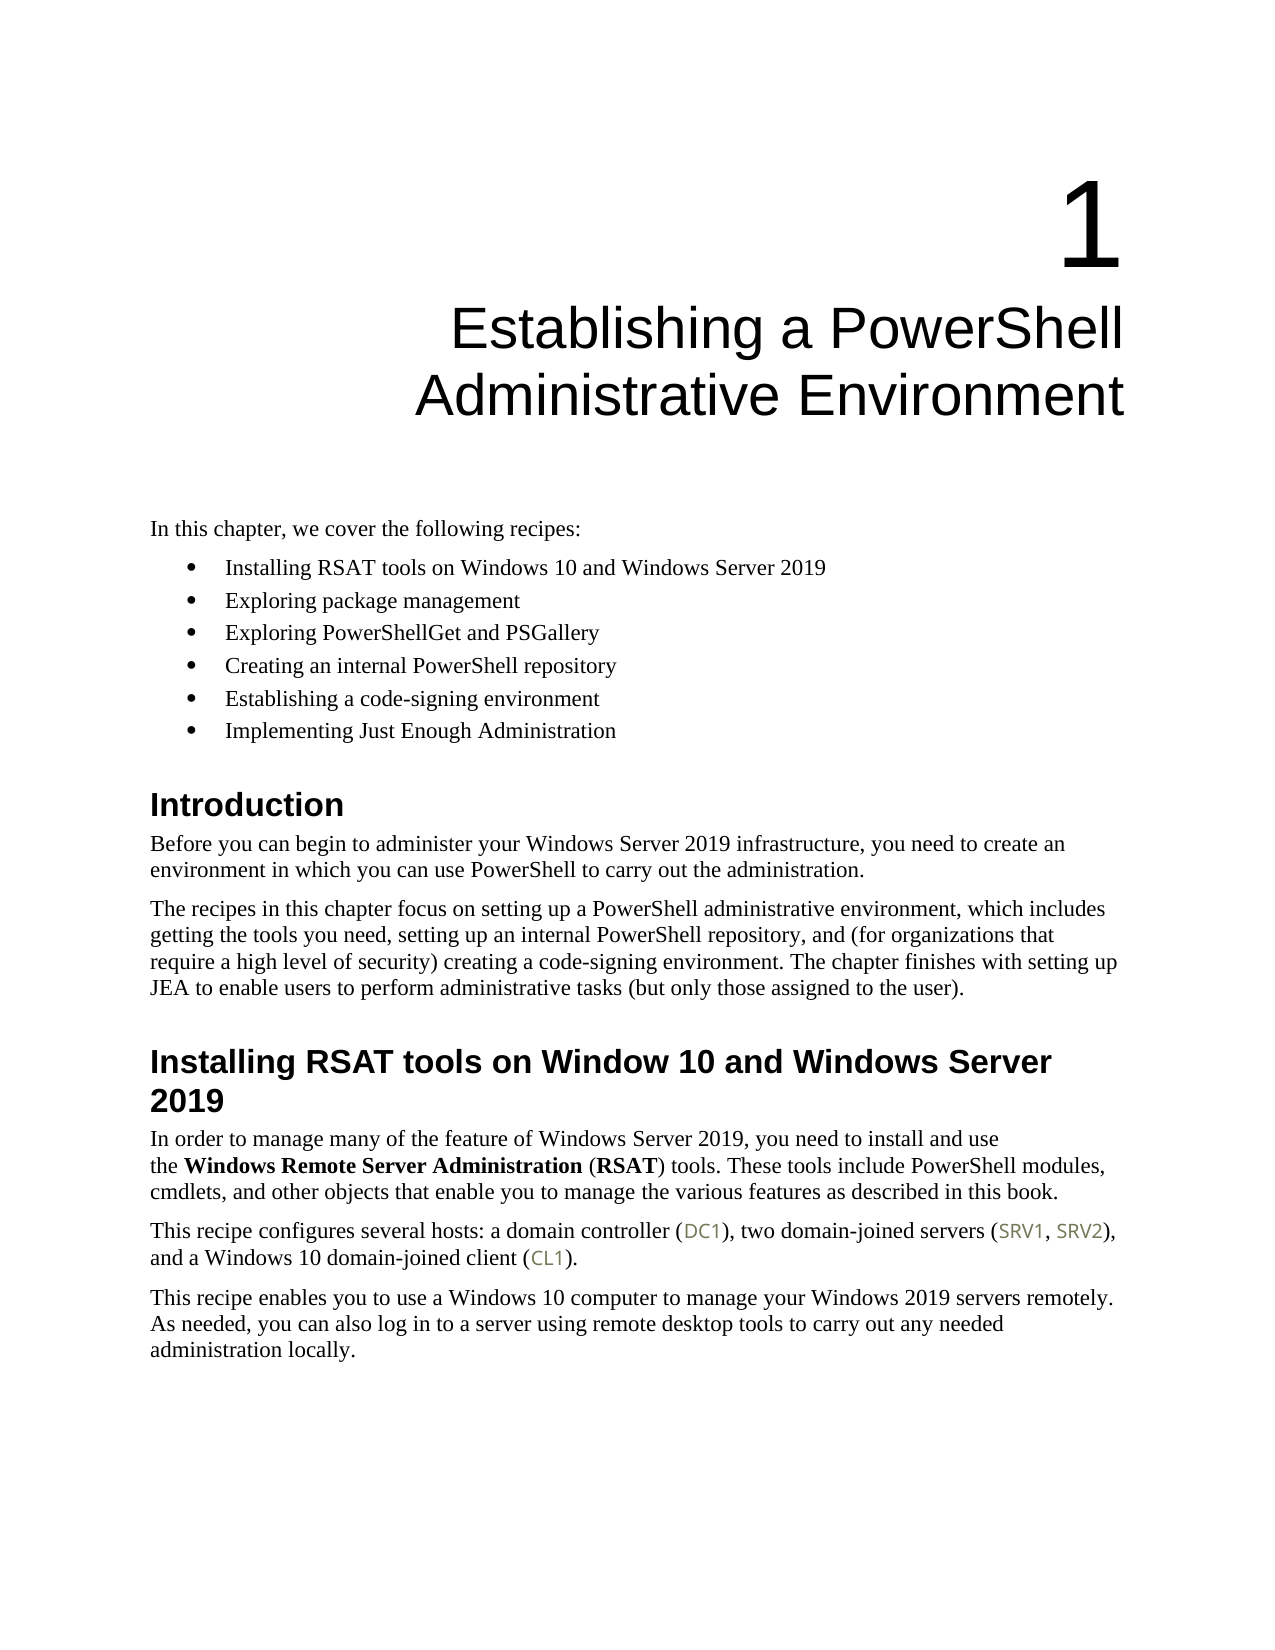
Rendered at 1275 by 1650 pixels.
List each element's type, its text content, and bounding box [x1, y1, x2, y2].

text Establishing a code-signing environment [187, 685, 1087, 711]
title Establishing a PowerShell Administrative Environment [150, 294, 1125, 428]
subtitle Installing RSAT tools on Window 10 and Windows Server 2019 [150, 1042, 1125, 1119]
text 1 [150, 150, 1125, 294]
subtitle Introduction [150, 785, 1125, 824]
text Exploring package management [187, 587, 1087, 613]
text Creating an internal PowerShell repository [187, 652, 1087, 678]
text Implementing Just Enough Administration [187, 717, 1087, 744]
text This recipe enables you to use a Windows 10 computer to manage your Windows 2019 servers remotely. As needed, you can also log in to a server using remote desktop tools to carry out any needed administration locally. [150, 1284, 1125, 1363]
text In order to manage many of the feature of Windows Server 2019, you need to install and use the Windows Remote Server Administration (RSAT) tools. These tools include PowerShell modules, cmdlets, and other objects that enable you to manage the various features as described in this book. [150, 1125, 1125, 1204]
text Exploring PowerShellGet and PSGallery [187, 619, 1087, 646]
text This recipe configures several hosts: a domain controller (DC1), two domain-joined servers (SRV1, SRV2), and a Windows 10 domain-joined client (CL1). [150, 1217, 1125, 1271]
text In this chapter, we cover the following recipes: [150, 515, 1125, 542]
text Installing RSAT tools on Windows 10 and Windows Server 2019 [187, 554, 1087, 581]
text The recipes in this chapter focus on setting up a PowerShell administrative environment, which includes getting the tools you need, setting up an internal PowerShell repository, and (for organizations that require a high level of security) creating a code-signing environment. The chapter finishes with setting up JEA to enable users to perform administrative tasks (but only those assigned to the user). [150, 895, 1125, 1001]
text Before you can begin to administer your Windows Server 2019 infrastructure, you need to create an environment in which you can use PowerShell to carry out the administration. [150, 830, 1125, 883]
